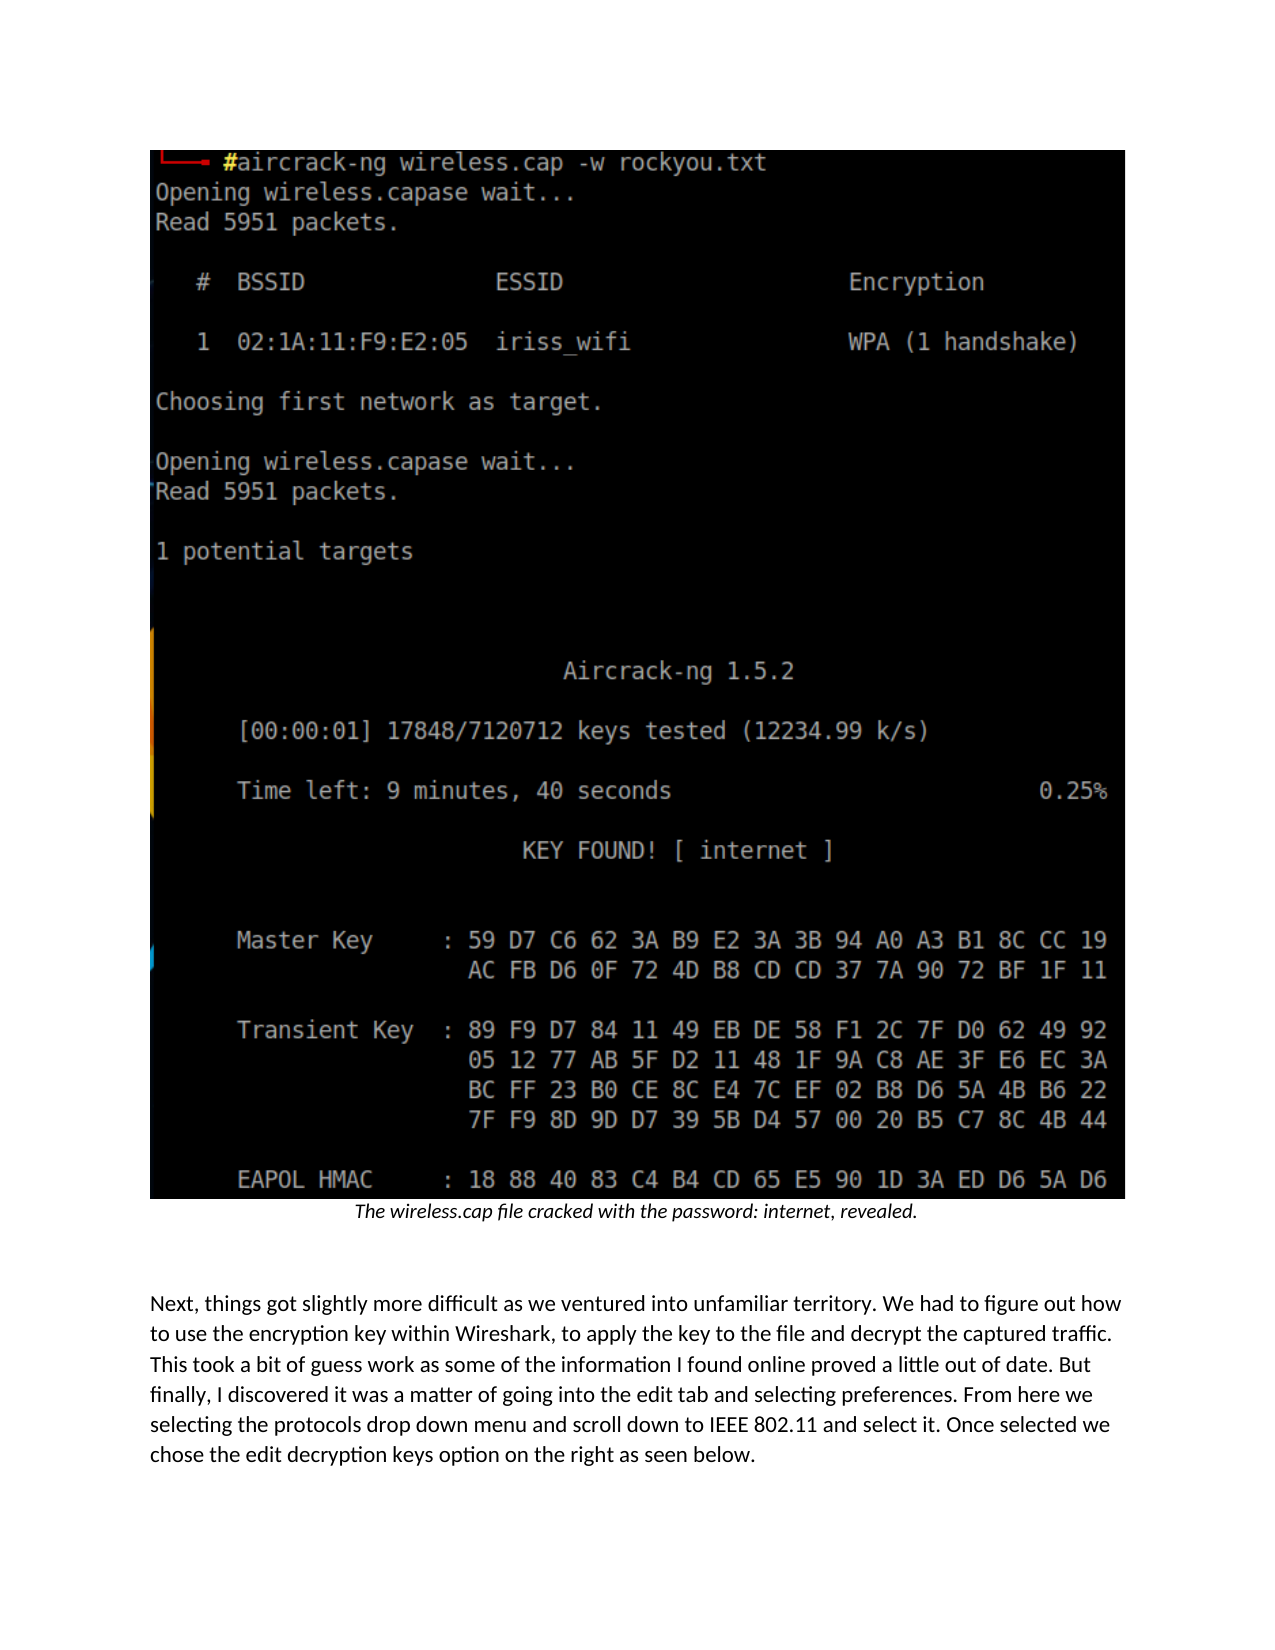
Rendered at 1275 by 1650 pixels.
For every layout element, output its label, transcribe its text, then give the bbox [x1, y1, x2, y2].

text Next, things got slightly more difficult as we ventured into unfamiliar territory. We had to figure out how to use the encryption key within Wireshark, to apply the key to the file and decrypt the captured traffic. This took a bit of guess work as some of the information I found online proved a little out of date. But finally, I discovered it was a matter of going into the edit tab and selecting preferences. From here we selecting the protocols drop down menu and scroll down to IEEE 802.11 and select it. Once selected we chose the edit decryption keys option on the right as seen below. [150, 1289, 1125, 1468]
picture [150, 150, 1125, 1199]
text The wireless.cap file cracked with the password: internet, revealed. [150, 1199, 1125, 1224]
